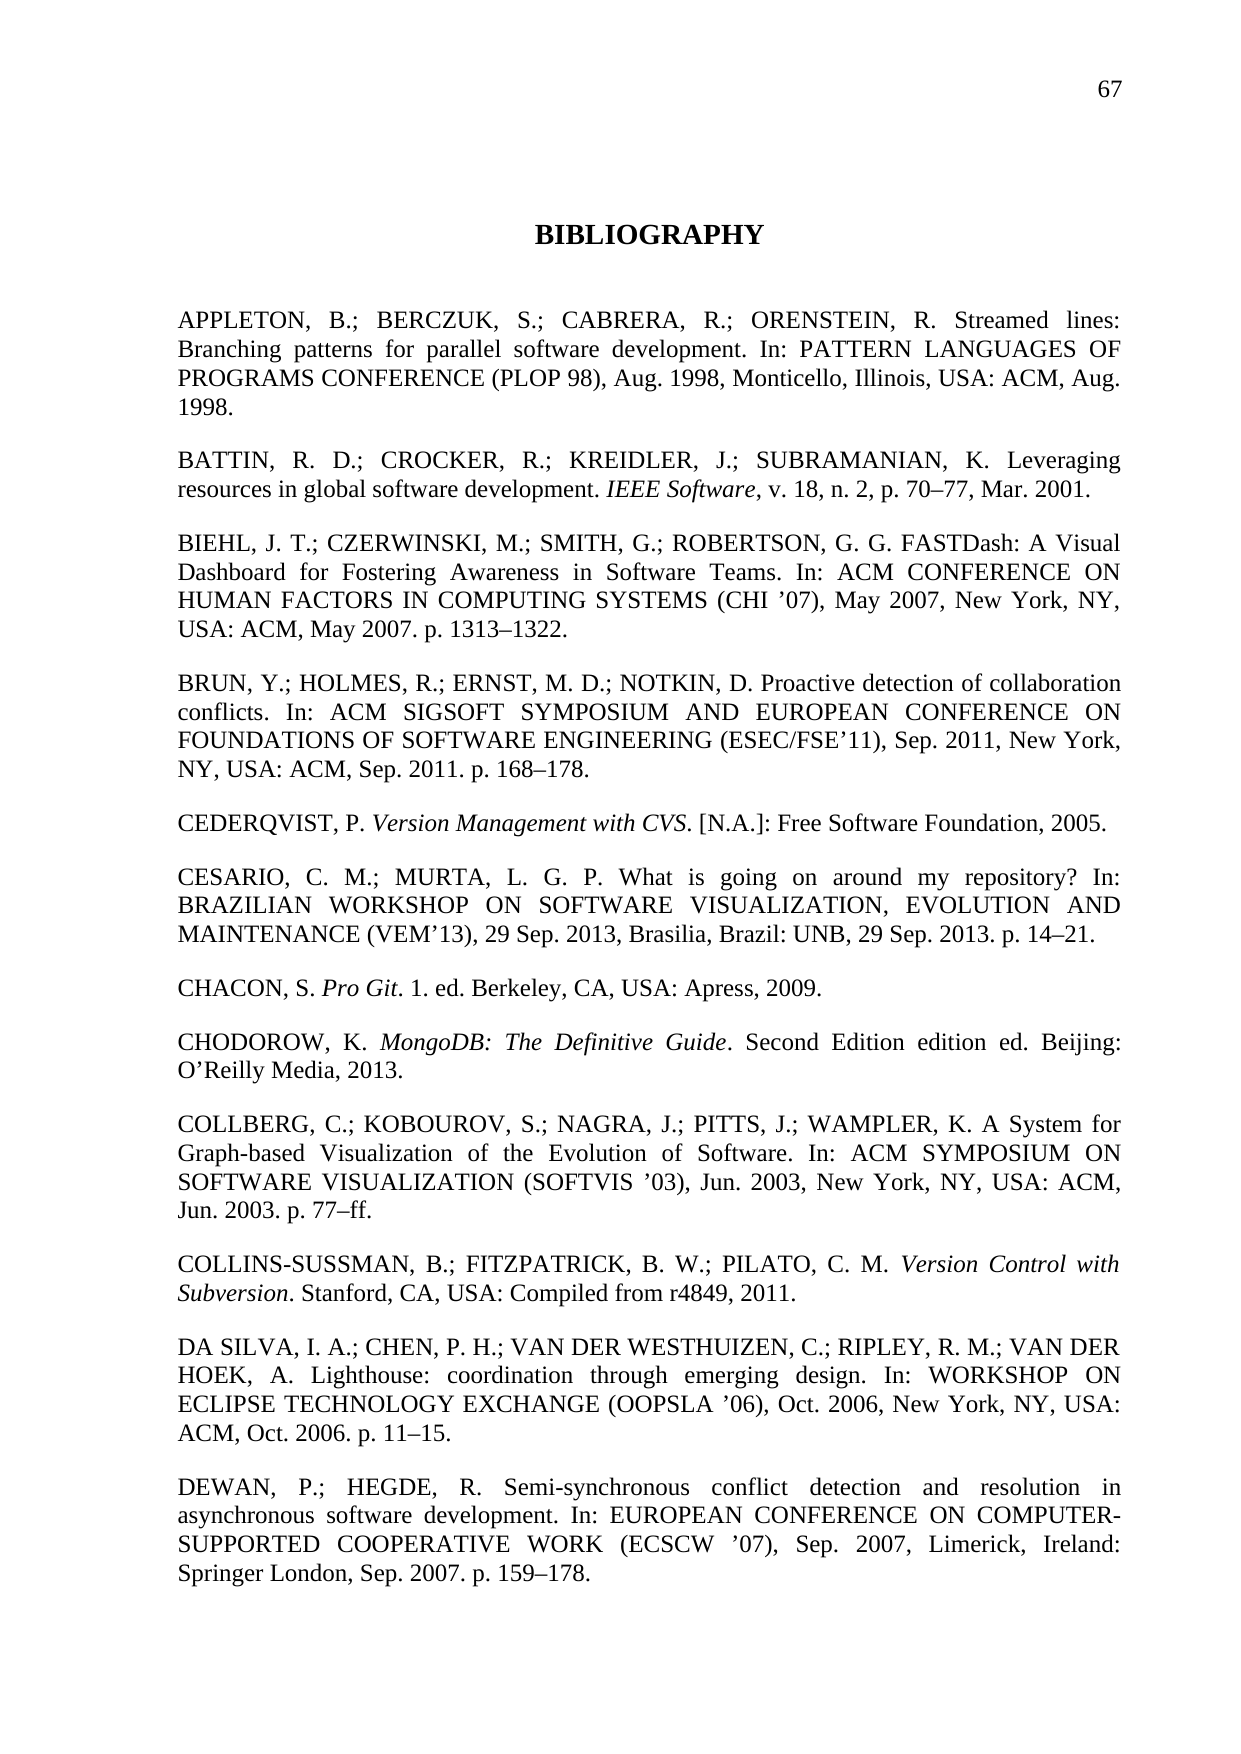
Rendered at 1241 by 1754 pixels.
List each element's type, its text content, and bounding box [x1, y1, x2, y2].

text APPLETON, B.; BERCZUK, S.; CABRERA, R.; ORENSTEIN, R. Streamed lines: Branching patterns for parallel software development. In: PATTERN LANGUAGES OF PROGRAMS CONFERENCE (PLOP 98), Aug. 1998, Monticello, Illinois, USA: ACM, Aug. 1998. [177, 305, 1122, 420]
text Bibliography [177, 217, 1122, 251]
text CESARIO, C. M.; MURTA, L. G. P. What is going on around my repository? In: BRAZILIAN WORKSHOP ON SOFTWARE VISUALIZATION, EVOLUTION AND MAINTENANCE (VEM’13), 29 Sep. 2013, Brasilia, Brazil: UNB, 29 Sep. 2013. p. 14–21. [177, 862, 1122, 948]
text CHODOROW, K. MongoDB: The Definitive Guide. Second Edition edition ed. Beijing: O’Reilly Media, 2013. [177, 1027, 1122, 1084]
text BRUN, Y.; HOLMES, R.; ERNST, M. D.; NOTKIN, D. Proactive detection of collaboration conflicts. In: ACM SIGSOFT SYMPOSIUM AND EUROPEAN CONFERENCE ON FOUNDATIONS OF SOFTWARE ENGINEERING (ESEC/FSE’11), Sep. 2011, New York, NY, USA: ACM, Sep. 2011. p. 168–178. [177, 668, 1122, 783]
text BIEHL, J. T.; CZERWINSKI, M.; SMITH, G.; ROBERTSON, G. G. FASTDash: A Visual Dashboard for Fostering Awareness in Software Teams. In: ACM CONFERENCE ON HUMAN FACTORS IN COMPUTING SYSTEMS (CHI ’07), May 2007, New York, NY, USA: ACM, May 2007. p. 1313–1322. [177, 528, 1122, 643]
text CHACON, S. Pro Git. 1. ed. Berkeley, CA, USA: Apress, 2009. [177, 973, 1122, 1002]
text COLLBERG, C.; KOBOUROV, S.; NAGRA, J.; PITTS, J.; WAMPLER, K. A System for Graph-based Visualization of the Evolution of Software. In: ACM SYMPOSIUM ON SOFTWARE VISUALIZATION (SOFTVIS ’03), Jun. 2003, New York, NY, USA: ACM, Jun. 2003. p. 77–ff. [177, 1109, 1122, 1224]
text DEWAN, P.; HEGDE, R. Semi-synchronous conflict detection and resolution in asynchronous software development. In: EUROPEAN CONFERENCE ON COMPUTER-SUPPORTED COOPERATIVE WORK (ECSCW ’07), Sep. 2007, Limerick, Ireland: Springer London, Sep. 2007. p. 159–178. [177, 1472, 1122, 1587]
text DA SILVA, I. A.; CHEN, P. H.; VAN DER WESTHUIZEN, C.; RIPLEY, R. M.; VAN DER HOEK, A. Lighthouse: coordination through emerging design. In: WORKSHOP ON ECLIPSE TECHNOLOGY EXCHANGE (OOPSLA ’06), Oct. 2006, New York, NY, USA: ACM, Oct. 2006. p. 11–15. [177, 1332, 1122, 1447]
text COLLINS-SUSSMAN, B.; FITZPATRICK, B. W.; PILATO, C. M. Version Control with Subversion. Stanford, CA, USA: Compiled from r4849, 2011. [177, 1249, 1122, 1307]
text CEDERQVIST, P. Version Management with CVS. [N.A.]: Free Software Foundation, 2005. [177, 808, 1122, 837]
text BATTIN, R. D.; CROCKER, R.; KREIDLER, J.; SUBRAMANIAN, K. Leveraging resources in global software development. IEEE Software, v. 18, n. 2, p. 70–77, Mar. 2001. [177, 445, 1122, 503]
